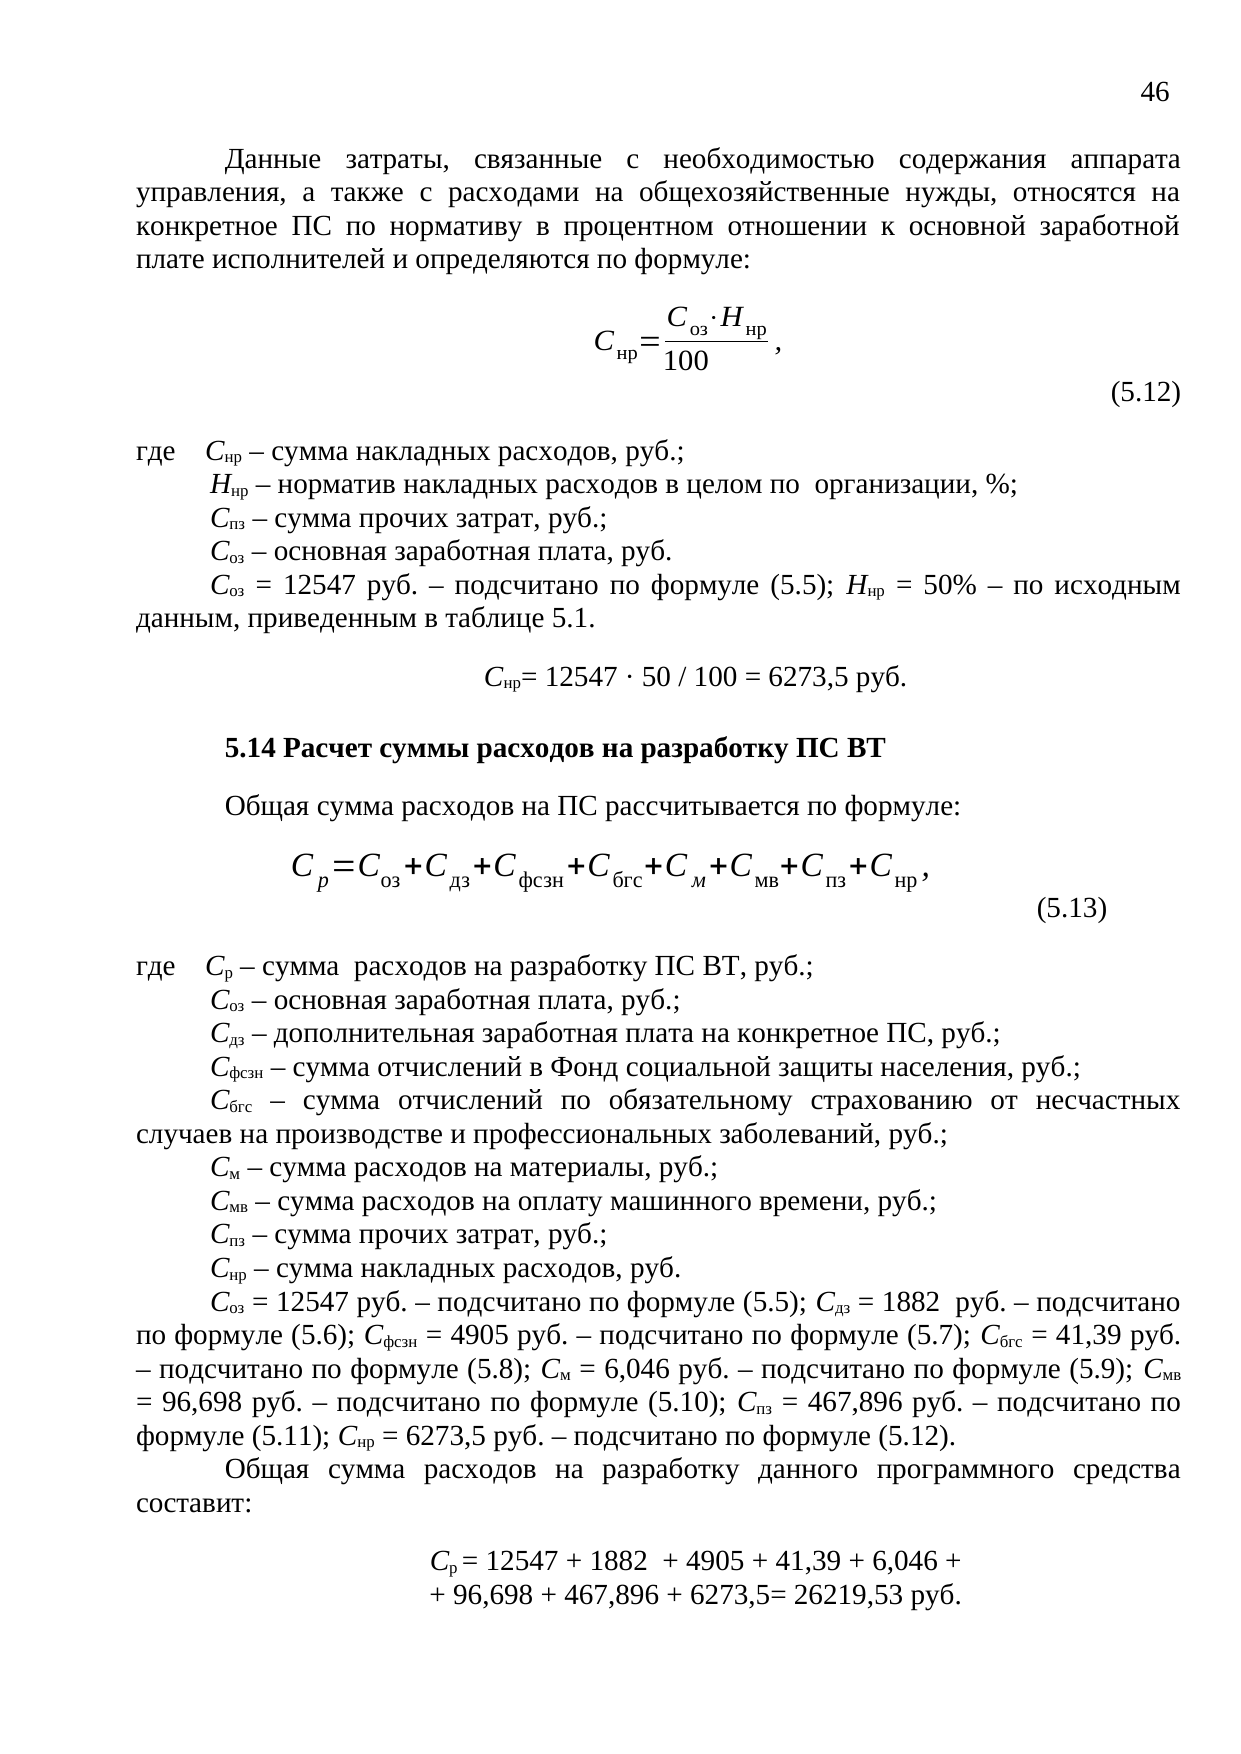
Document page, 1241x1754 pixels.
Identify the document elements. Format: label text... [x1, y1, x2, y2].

text Сфсзн – сумма отчислений в Фонд социальной защиты населения, руб.; [136, 1049, 1181, 1082]
text + 96,698 + 467,896 + 6273,5= 26219,53 руб. [136, 1577, 1181, 1611]
text 5.14 Расчет суммы расходов на разработку ПС ВТ [136, 730, 1181, 763]
text Ср = 12547 + 1882 + 4905 + 41,39 + 6,046 + [136, 1543, 1181, 1577]
text (5.12) [136, 300, 1181, 408]
text Спз – сумма прочих затрат, руб.; [136, 500, 1181, 533]
text (5.13) [136, 847, 1181, 923]
text Смв – сумма расходов на оплату машинного времени, руб.; [136, 1183, 1181, 1217]
text Спз – сумма прочих затрат, руб.; [136, 1217, 1181, 1250]
text Соз – основная заработная плата, руб.; [136, 982, 1181, 1015]
text Сдз – дополнительная заработная плата на конкретное ПС, руб.; [136, 1015, 1181, 1049]
text Соз = 12547 руб. – подсчитано по формуле (5.5); Сдз = 1882 руб. – подсчитано по формуле (5.6); Сфсзн = 4905 руб. – подсчитано по формуле (5.7); Сбгс = 41,39 руб. – подсчитано по формуле (5.8); См = 6,046 руб. – подсчитано по формуле (5.9); Смв = 96,698 руб. – подсчитано по формуле (5.10); Спз = 467,896 руб. – подсчитано по формуле (5.11); Снр = 6273,5 руб. – подсчитано по формуле (5.12). [136, 1284, 1181, 1451]
text Данные затраты, связанные с необходимостью содержания аппарата управления, а также с расходами на общехозяйственные нужды, относятся на конкретное ПС по нормативу в процентном отношении к основной заработной плате исполнителей и определяются по формуле: [136, 141, 1181, 275]
text Общая сумма расходов на разработку данного программного средства составит: [136, 1451, 1181, 1518]
text Снр – сумма накладных расходов, руб. [136, 1250, 1181, 1284]
text См – сумма расходов на материалы, руб.; [136, 1149, 1181, 1183]
text Соз = 12547 руб. – подсчитано по формуле (5.5); Ннр = 50% – по исходным данным, приведенным в таблице 5.1. [136, 567, 1181, 634]
text Соз – основная заработная плата, руб. [136, 533, 1181, 567]
text Сбгс – сумма отчислений по обязательному страхованию от несчастных случаев на производстве и профессиональных заболеваний, руб.; [136, 1082, 1181, 1149]
text Ннр – норматив накладных расходов в целом по организации, %; [136, 466, 1181, 500]
text Общая сумма расходов на ПС рассчитывается по формуле: [136, 788, 1181, 822]
text Снр= 12547 · 50 / 100 = 6273,5 руб. [136, 659, 1181, 692]
text где Ср – сумма расходов на разработку ПС ВТ, руб.; [136, 948, 1181, 982]
text где Снр – сумма накладных расходов, руб.; [136, 433, 1181, 466]
